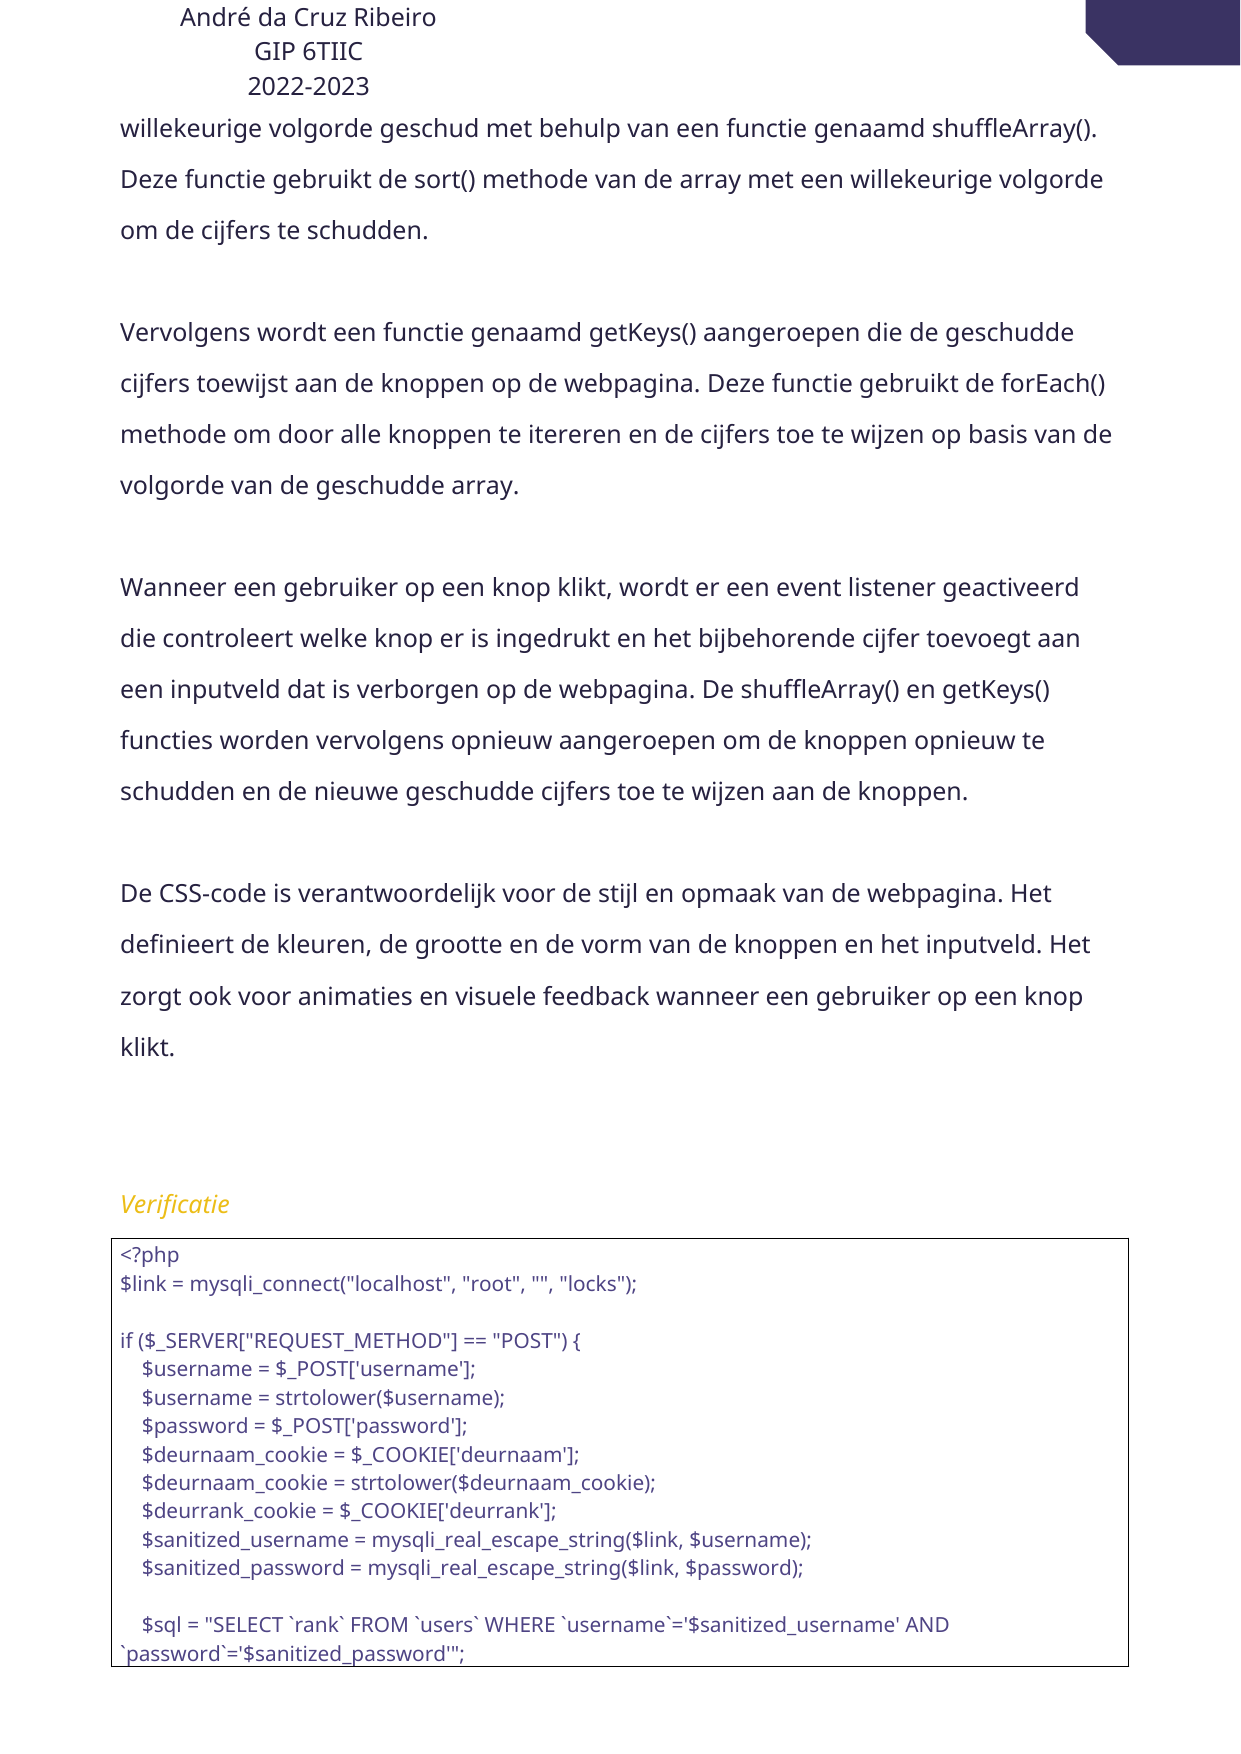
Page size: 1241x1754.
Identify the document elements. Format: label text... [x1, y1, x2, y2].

text Vervolgens wordt een functie genaamd getKeys() aangeroepen die de geschudde cijfers toewijst aan de knoppen op de webpagina. Deze functie gebruikt de forEach() methode om door alle knoppen te itereren en de cijfers toe te wijzen op basis van de volgorde van de geschudde array. [120, 314, 1120, 502]
text $password = $_POST['password']; [120, 1411, 1120, 1440]
text $link = mysqli_connect("localhost", "root", "", "locks"); [120, 1269, 1120, 1297]
text $sanitized_password = mysqli_real_escape_string($link, $password); [120, 1553, 1120, 1582]
text Wanneer een gebruiker op een knop klikt, wordt er een event listener geactiveerd die controleert welke knop er is ingedrukt en het bijbehorende cijfer toevoegt aan een inputveld dat is verborgen op de webpagina. De shuffleArray() en getKeys() functies worden vervolgens opnieuw aangeroepen om de knoppen opnieuw te schudden en de nieuwe geschudde cijfers toe te wijzen aan de knoppen. [120, 570, 1120, 808]
text $username = $_POST['username']; [120, 1354, 1120, 1383]
text <?php [112, 1239, 1128, 1269]
text $deurnaam_cookie = strtolower($deurnaam_cookie); [120, 1468, 1120, 1497]
text $deurnaam_cookie = $_COOKIE['deurnaam']; [120, 1440, 1120, 1468]
text $username = strtolower($username); [120, 1383, 1120, 1411]
text if ($_SERVER["REQUEST_METHOD"] == "POST") { [120, 1326, 1120, 1354]
text De CSS-code is verantwoordelijk voor de stijl en opmaak van de webpagina. Het definieert de kleuren, de grootte en de vorm van de knoppen en het inputveld. Het zorgt ook voor animaties en visuele feedback wanneer een gebruiker op een knop klikt. [120, 876, 1120, 1063]
subtitle Verificatie [120, 1186, 1120, 1221]
text $deurrank_cookie = $_COOKIE['deurrank']; [120, 1497, 1120, 1525]
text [120, 110, 1120, 247]
text $sanitized_username = mysqli_real_escape_string($link, $username); [120, 1525, 1120, 1553]
text $sql = "SELECT `rank` FROM `users` WHERE `username`='$sanitized_username' AND `password`='$sanitized_password'"; [120, 1610, 1120, 1666]
